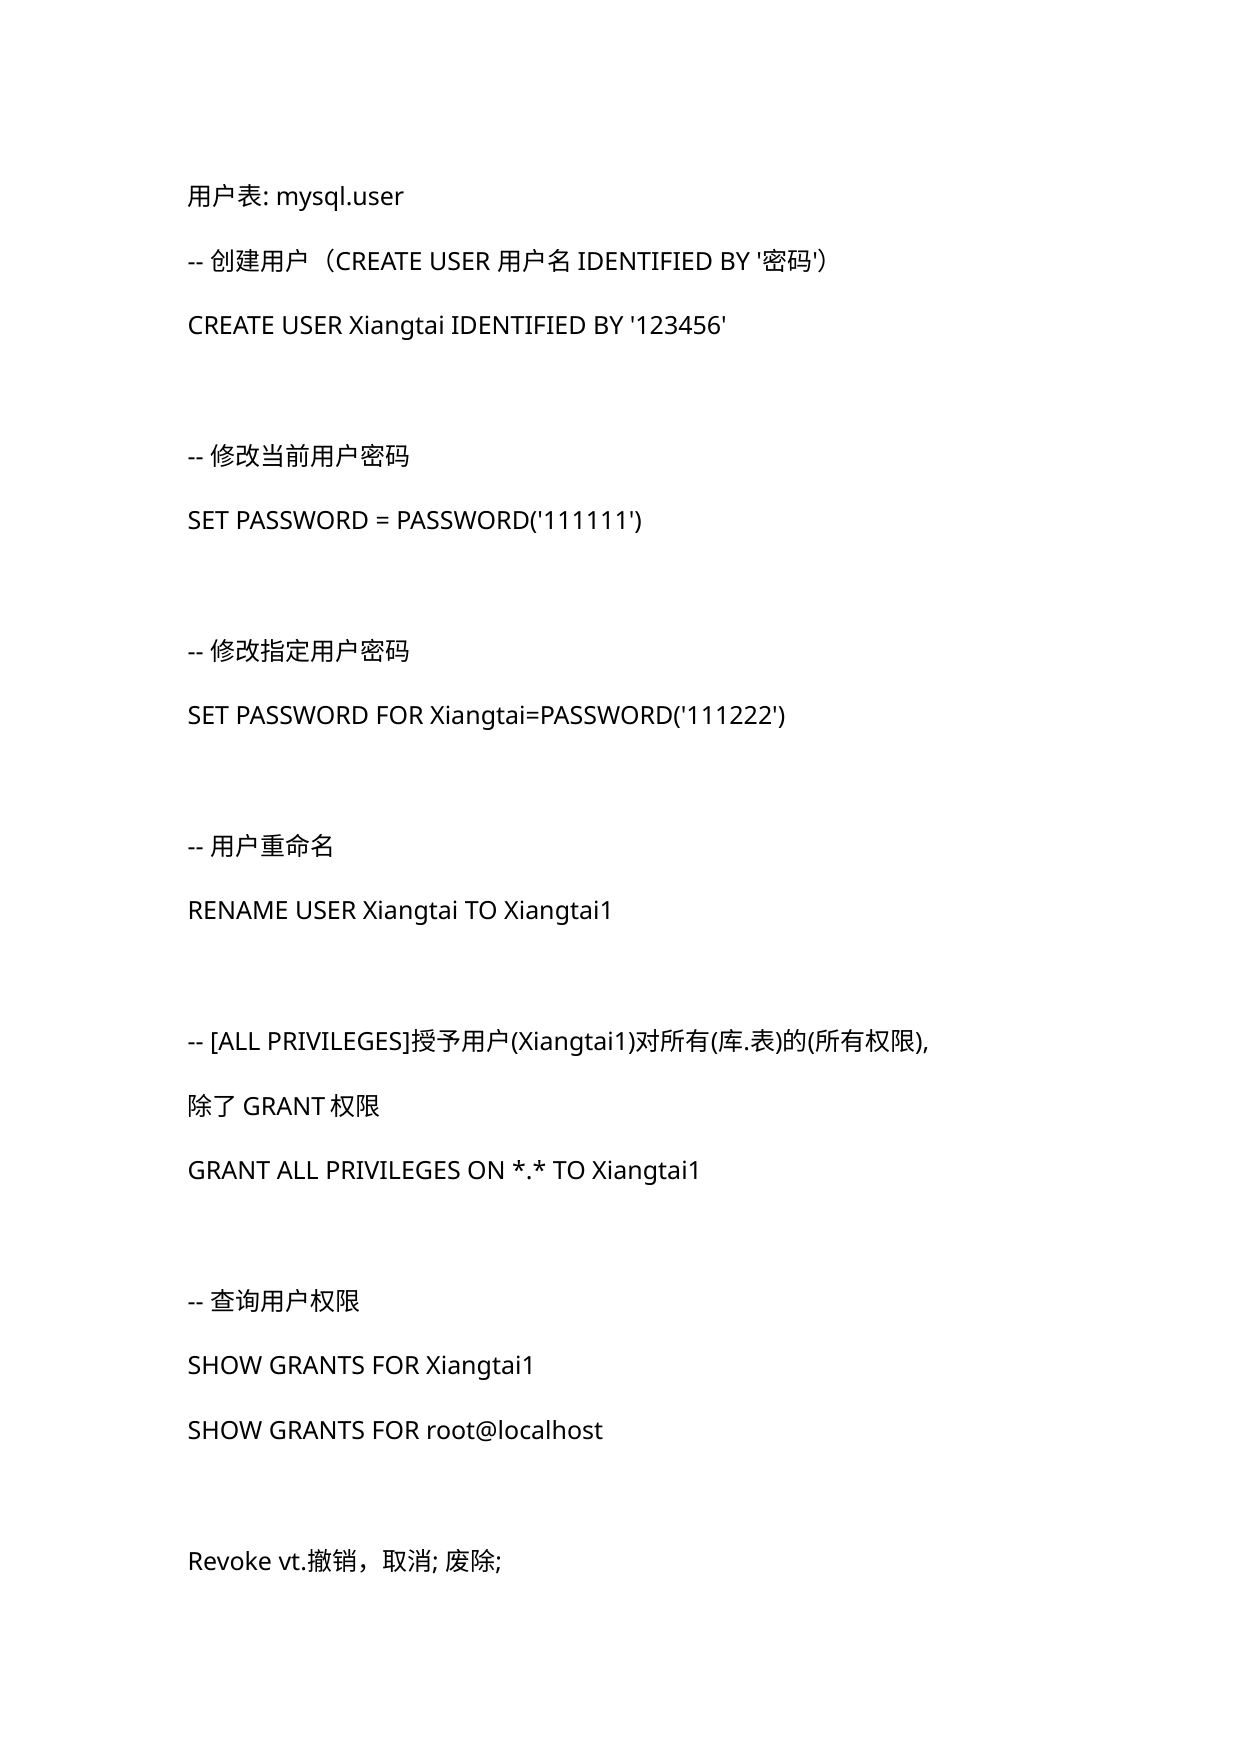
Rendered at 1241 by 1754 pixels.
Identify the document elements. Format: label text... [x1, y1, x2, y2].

text -- 修改当前用户密码 [187, 422, 1053, 487]
text CREATE USER Xiangtai IDENTIFIED BY '123456' [187, 292, 1053, 357]
text -- 修改指定用户密码 [187, 617, 1053, 682]
text RENAME USER Xiangtai TO Xiangtai1 [187, 877, 1053, 942]
text -- 创建用户（CREATE USER 用户名 IDENTIFIED BY '密码'） [187, 227, 1053, 292]
text -- 查询用户权限 [187, 1267, 1053, 1332]
text -- [ALL PRIVILEGES]授予用户(Xiangtai1)对所有(库.表)的(所有权限), [187, 1007, 1053, 1072]
text GRANT ALL PRIVILEGES ON *.* TO Xiangtai1 [187, 1137, 1053, 1202]
text Revoke vt.撤销，取消; 废除; [187, 1527, 1053, 1592]
text 用户表: mysql.user [187, 162, 1053, 227]
text SHOW GRANTS FOR Xiangtai1 [187, 1332, 1053, 1397]
text 除了GRANT权限 [187, 1072, 1053, 1137]
text SHOW GRANTS FOR root@localhost [187, 1397, 1053, 1462]
text SET PASSWORD FOR Xiangtai=PASSWORD('111222') [187, 682, 1053, 747]
text SET PASSWORD = PASSWORD('111111') [187, 487, 1053, 552]
text -- 用户重命名 [187, 812, 1053, 877]
